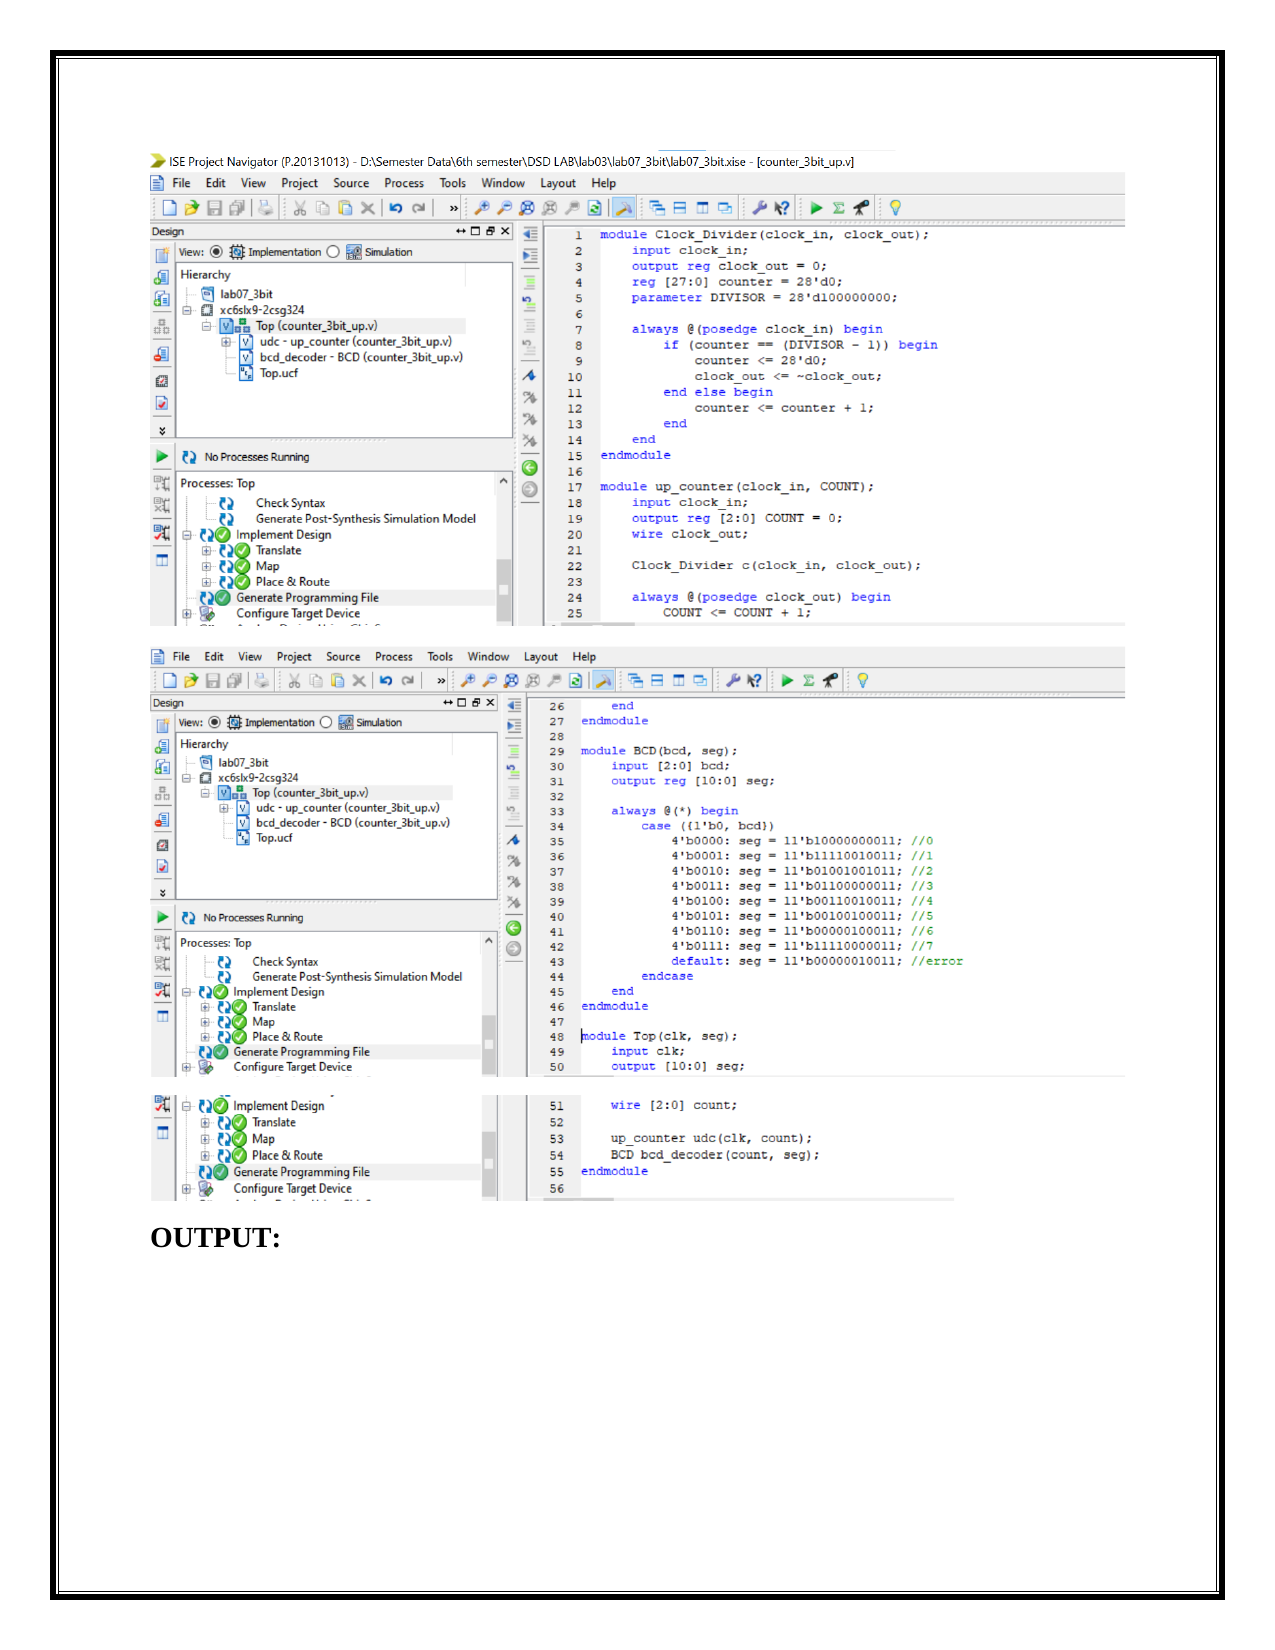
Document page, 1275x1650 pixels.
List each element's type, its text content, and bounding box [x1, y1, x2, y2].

picture [150, 643, 1125, 1077]
picture [150, 150, 1125, 626]
picture [150, 1095, 955, 1201]
text OUTPUT: [150, 1220, 1125, 1253]
